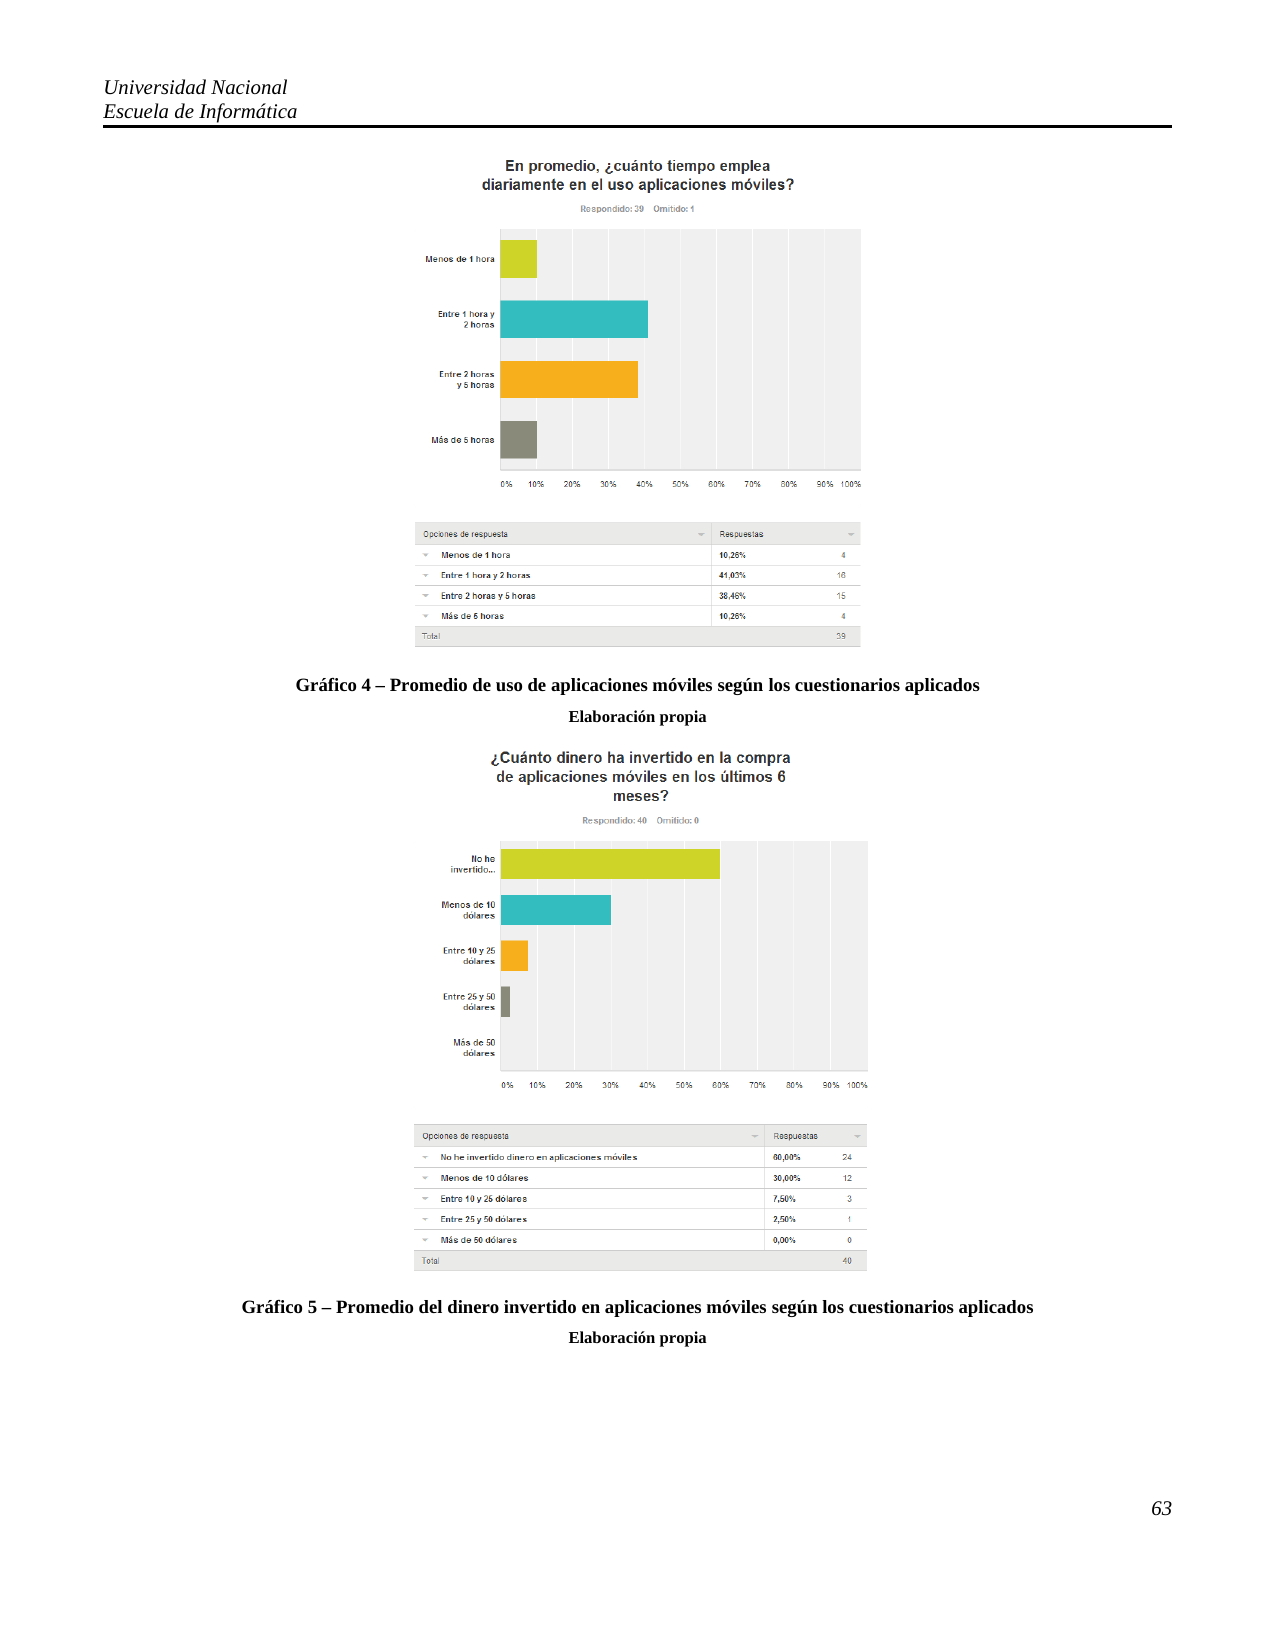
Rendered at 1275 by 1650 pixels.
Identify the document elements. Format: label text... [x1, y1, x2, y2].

text Elaboración propia [103, 1328, 1172, 1347]
picture [394, 143, 882, 660]
picture [393, 735, 882, 1271]
text Elaboración propia [103, 707, 1172, 726]
text Gráfico 5 – Promedio del dinero invertido en aplicaciones móviles según los cuestionarios aplicados [103, 1296, 1172, 1317]
text Gráfico 4 – Promedio de uso de aplicaciones móviles según los cuestionarios aplicados [103, 674, 1172, 696]
